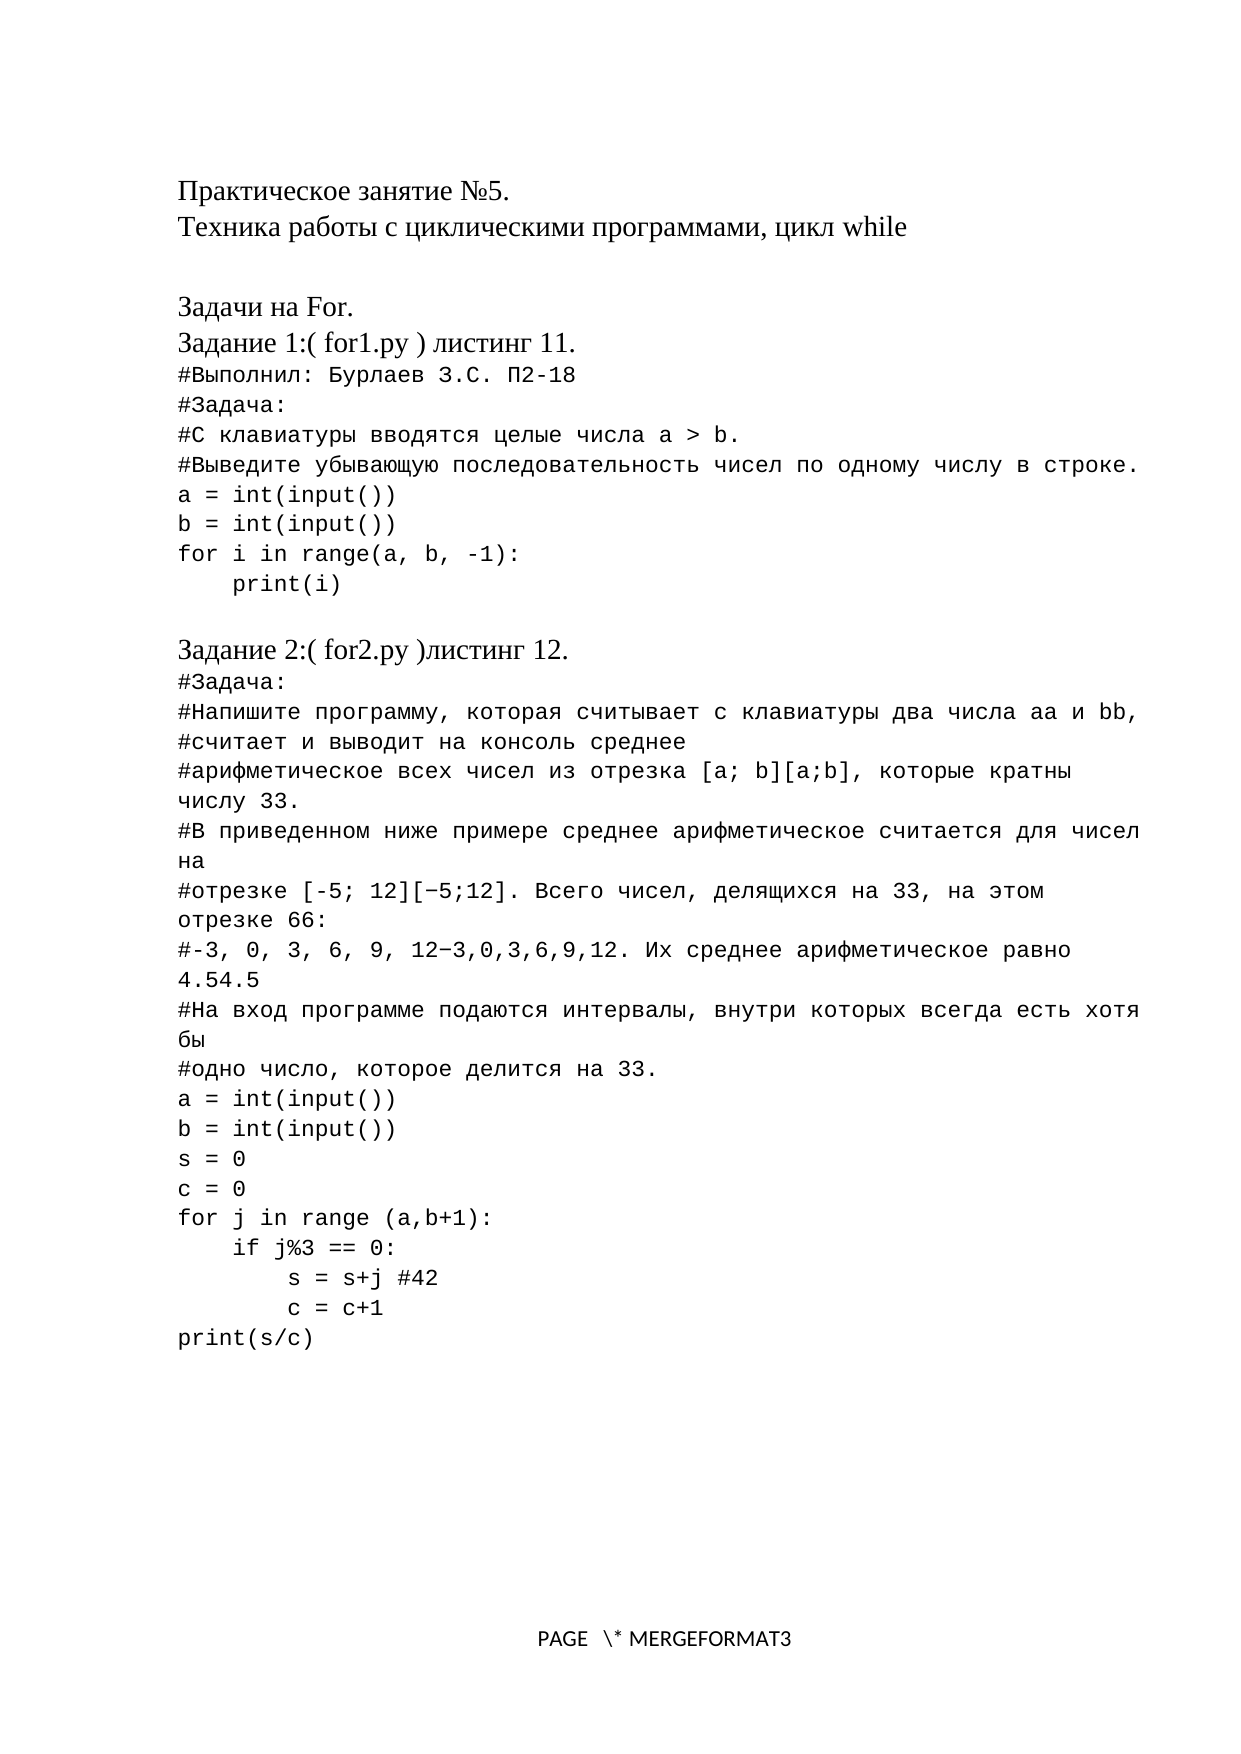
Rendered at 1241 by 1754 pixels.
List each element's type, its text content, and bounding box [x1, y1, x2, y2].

text print(s/c) [177, 1326, 1152, 1352]
text print(i) [177, 572, 1152, 598]
text Задание 1:( for1.py ) листинг 11. [177, 325, 1152, 359]
text b = int(input()) [177, 513, 1152, 539]
text #Задача: [177, 670, 1152, 696]
text #считает и выводит на консоль среднее [177, 730, 1152, 756]
text #Задача: [177, 393, 1152, 419]
text s = s+j #42 [177, 1266, 1152, 1292]
text #На вход программе подаются интервалы, внутри которых всегда есть хотя бы [177, 998, 1152, 1054]
text #Напишите программу, которая считывает с клавиатуры два числа aa и bb, [177, 700, 1152, 726]
subtitle Задачи на For. [177, 289, 1152, 323]
text #одно число, которое делится на 33.﻿ [177, 1058, 1152, 1084]
text s = 0 [177, 1147, 1152, 1173]
text for i in range(a, b, -1): [177, 542, 1152, 568]
text #Выведите убывающую последовательность чисел по одному числу в строке. [177, 453, 1152, 479]
text c = 0 [177, 1177, 1152, 1203]
subtitle Практическое занятие №5. [177, 173, 1152, 206]
text #-3, 0, 3, 6, 9, 12−3,0,3,6,9,12. Их среднее арифметическое равно 4.54.5 [177, 938, 1152, 994]
text if j%3 == 0: [177, 1236, 1152, 1262]
text #В приведенном ниже примере среднее арифметическое считается для чисел на [177, 819, 1152, 875]
text Задание 2:( for2.py )листинг 12. [177, 632, 1152, 665]
text #С клавиатуры вводятся целые числа a > b. [177, 423, 1152, 449]
text b = int(input()) [177, 1117, 1152, 1143]
text a = int(input()) [177, 483, 1152, 509]
text Техника работы с циклическими программами, цикл while [177, 209, 1152, 243]
text #Выполнил: Бурлаев З.С. П2-18 [177, 364, 1152, 390]
text #отрезке [-5; 12][−5;12]. Всего чисел, делящихся на 33, на этом отрезке 66: [177, 879, 1152, 935]
text c = c+1 [177, 1296, 1152, 1322]
text #арифметическое всех чисел из отрезка [a; b][a;b], которые кратны числу 33. [177, 760, 1152, 816]
text a = int(input()) [177, 1087, 1152, 1113]
text for j in range (a,b+1): [177, 1207, 1152, 1233]
